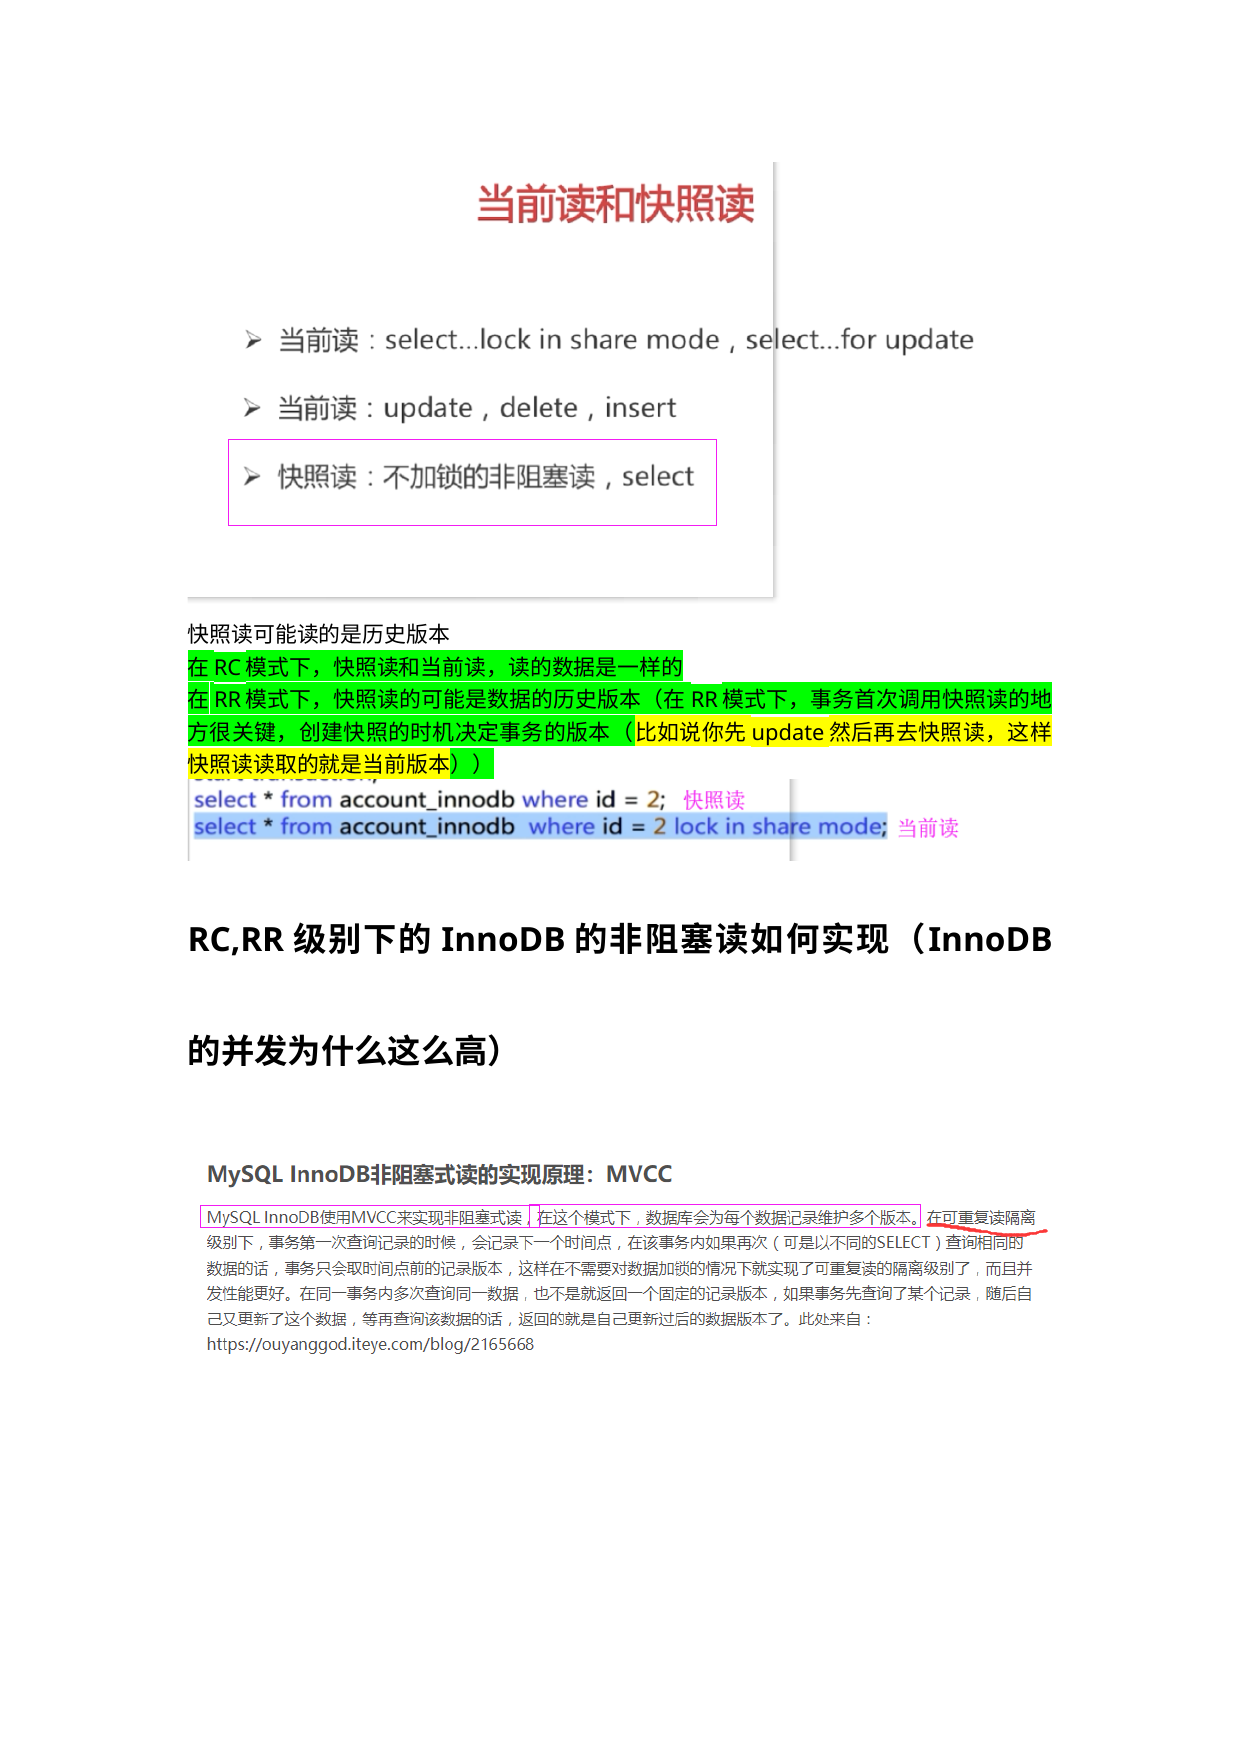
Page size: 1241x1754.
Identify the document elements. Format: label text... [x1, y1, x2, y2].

picture [187, 162, 1053, 616]
text 在RC模式下，快照读和当前读，读的数据是一样的 [187, 649, 1053, 682]
text 在RR模式下，快照读的可能是数据的历史版本（在RR模式下，事务首次调用快照读的地方很关键，创建快照的时机决定事务的版本（比如说你先update然后再去快照读，这样快照读读取的就是当前版本）） [187, 682, 1053, 779]
text 快照读可能读的是历史版本 [187, 617, 1053, 649]
picture [187, 1143, 1053, 1367]
subtitle RC,RR级别下的InnoDB的非阻塞读如何实现（InnoDB的并发为什么这么高） [187, 904, 1053, 1081]
picture [187, 779, 1053, 861]
